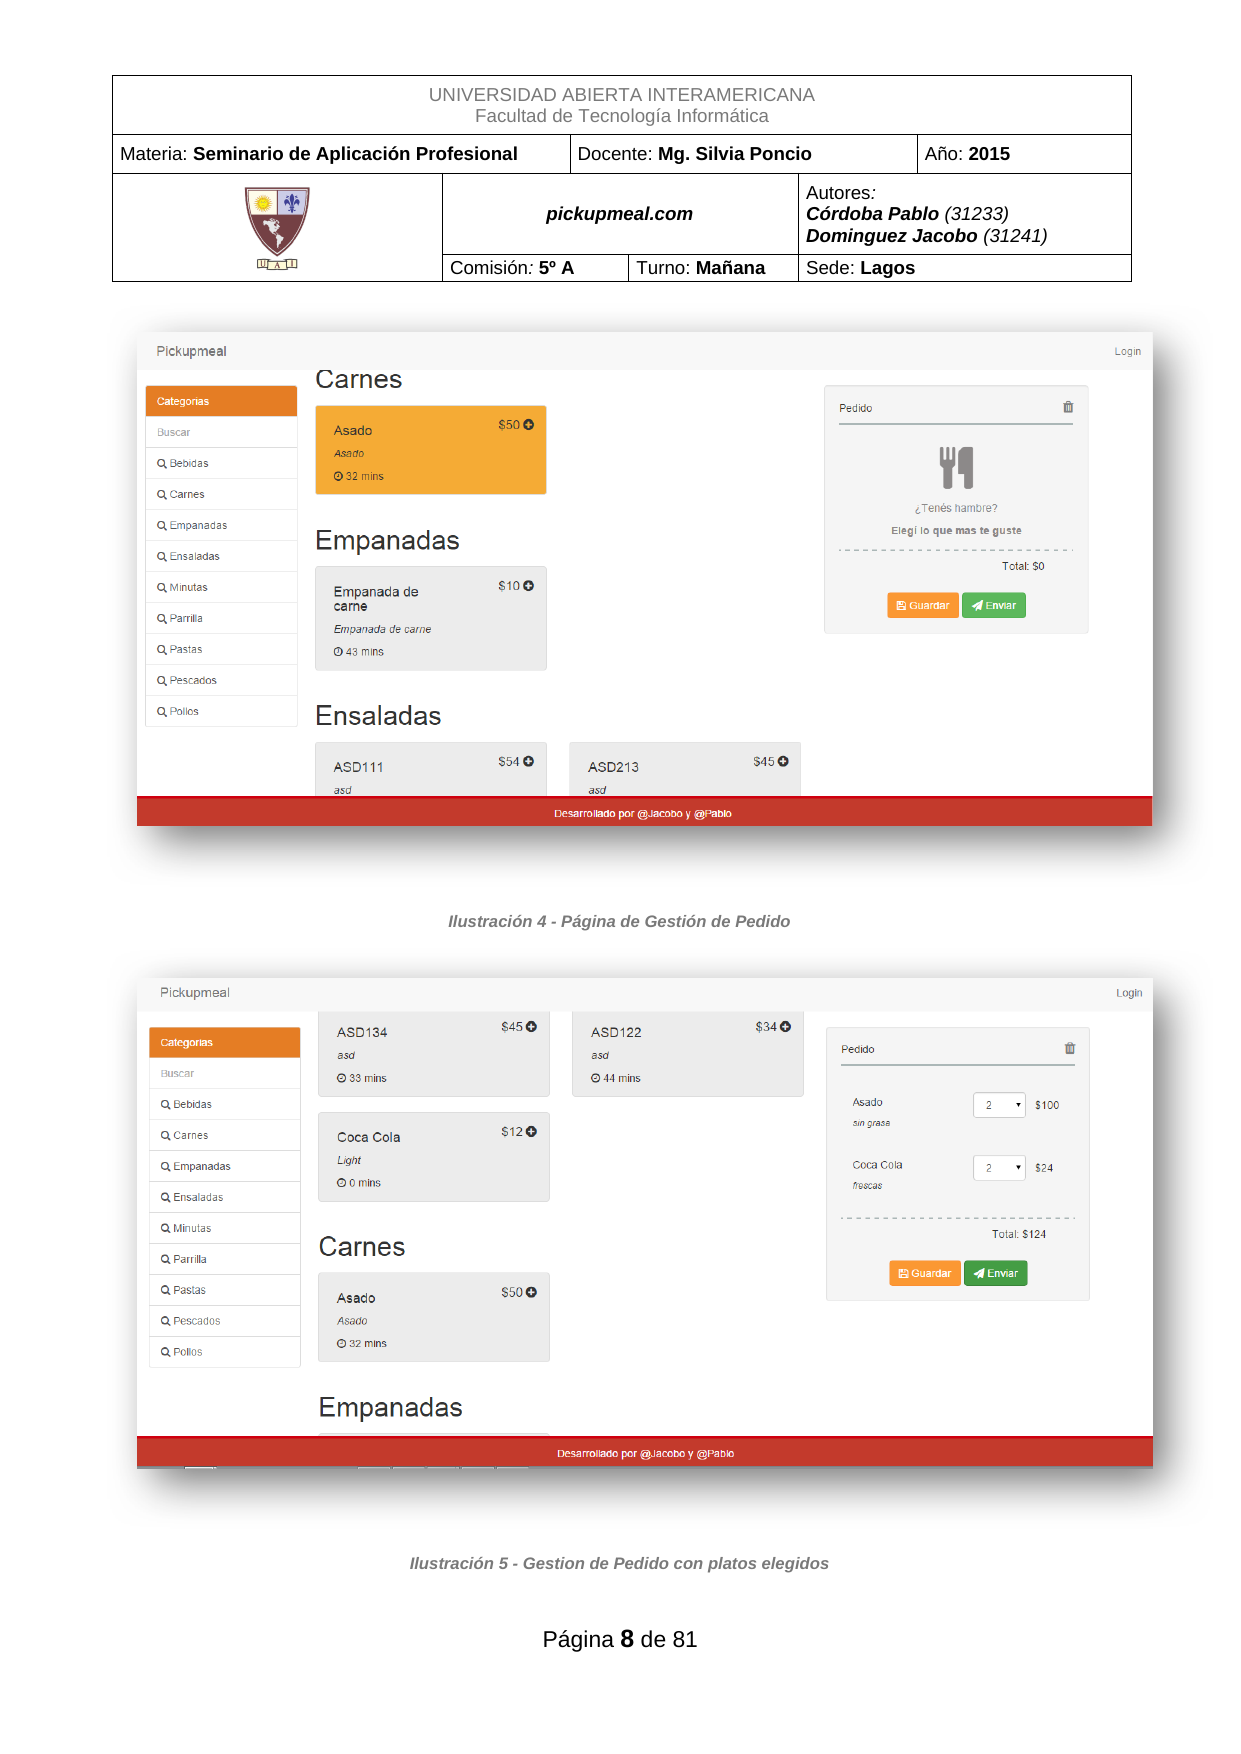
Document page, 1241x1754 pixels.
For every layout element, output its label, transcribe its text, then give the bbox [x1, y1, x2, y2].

picture [137, 332, 1153, 826]
text Ilustración 5 - Gestion de Pedido con platos elegidos [112, 1554, 1128, 1573]
text Ilustración 4 - Página de Gestión de Pedido [112, 912, 1128, 931]
picture [137, 978, 1153, 1469]
picture [230, 182, 325, 273]
